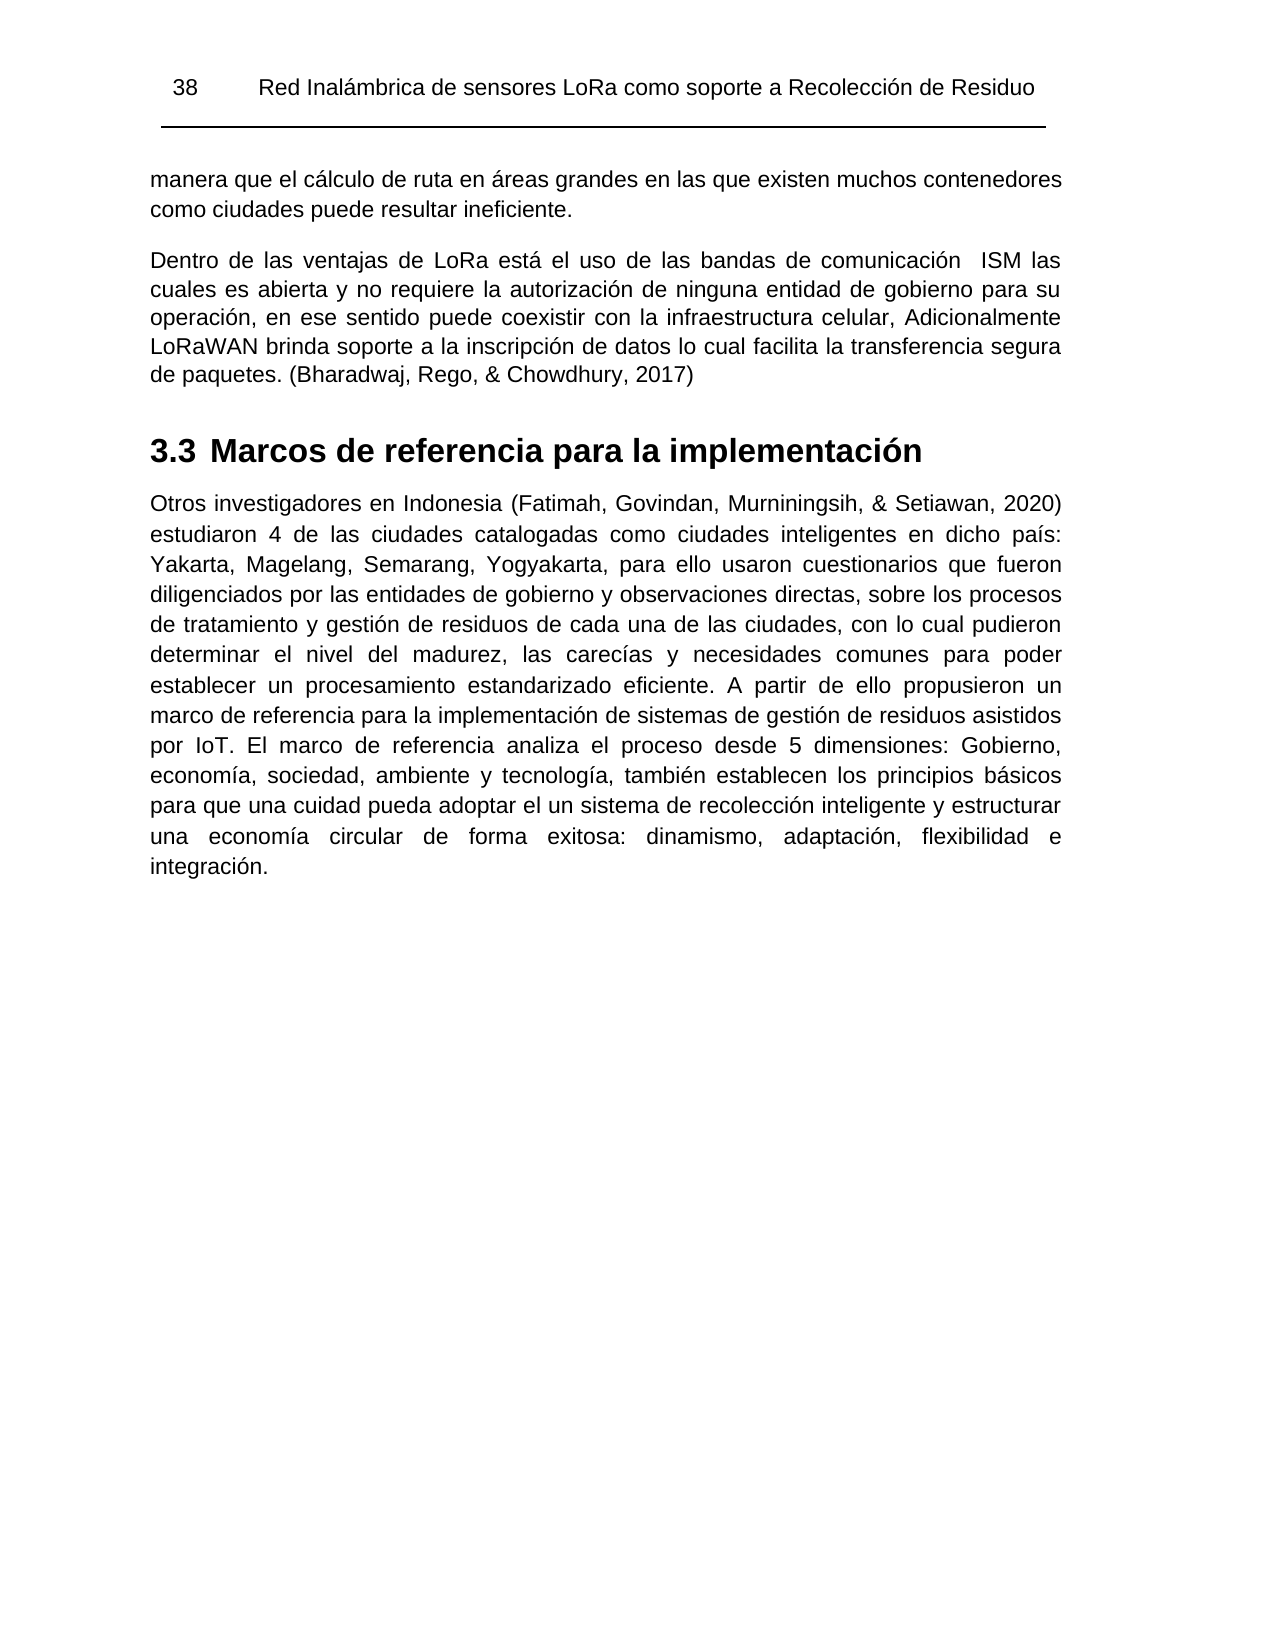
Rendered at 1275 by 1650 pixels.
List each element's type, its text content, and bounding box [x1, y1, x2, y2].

text Otros investigadores en Indonesia (Fatimah, Govindan, Murniningsih, & Setiawan, 2020) estudiaron 4 de las ciudades catalogadas como ciudades inteligentes en dicho país: Yakarta, Magelang, Semarang, Yogyakarta, para ello usaron cuestionarios que fueron diligenciados por las entidades de gobierno y observaciones directas, sobre los procesos de tratamiento y gestión de residuos de cada una de las ciudades, con lo cual pudieron determinar el nivel del madurez, las carecías y necesidades comunes para poder establecer un procesamiento estandarizado eficiente. A partir de ello propusieron un marco de referencia para la implementación de sistemas de gestión de residuos asistidos por IoT. El marco de referencia analiza el proceso desde 5 dimensiones: Gobierno, economía, sociedad, ambiente y tecnología, también establecen los principios básicos para que una cuidad pueda adoptar el un sistema de recolección inteligente y estructurar una economía circular de forma exitosa: dinamismo, adaptación, flexibilidad e integración. [150, 490, 1062, 879]
subtitle Marcos de referencia para la implementación [150, 431, 1062, 469]
text Dentro de las ventajas de LoRa está el uso de las bandas de comunicación ISM las cuales es abierta y no requiere la autorización de ninguna entidad de gobierno para su operación, en ese sentido puede coexistir con la infraestructura celular, Adicionalmente LoRaWAN brinda soporte a la inscripción de datos lo cual facilita la transferencia segura de paquetes. (Bharadwaj, Rego, & Chowdhury, 2017) [150, 247, 1062, 387]
